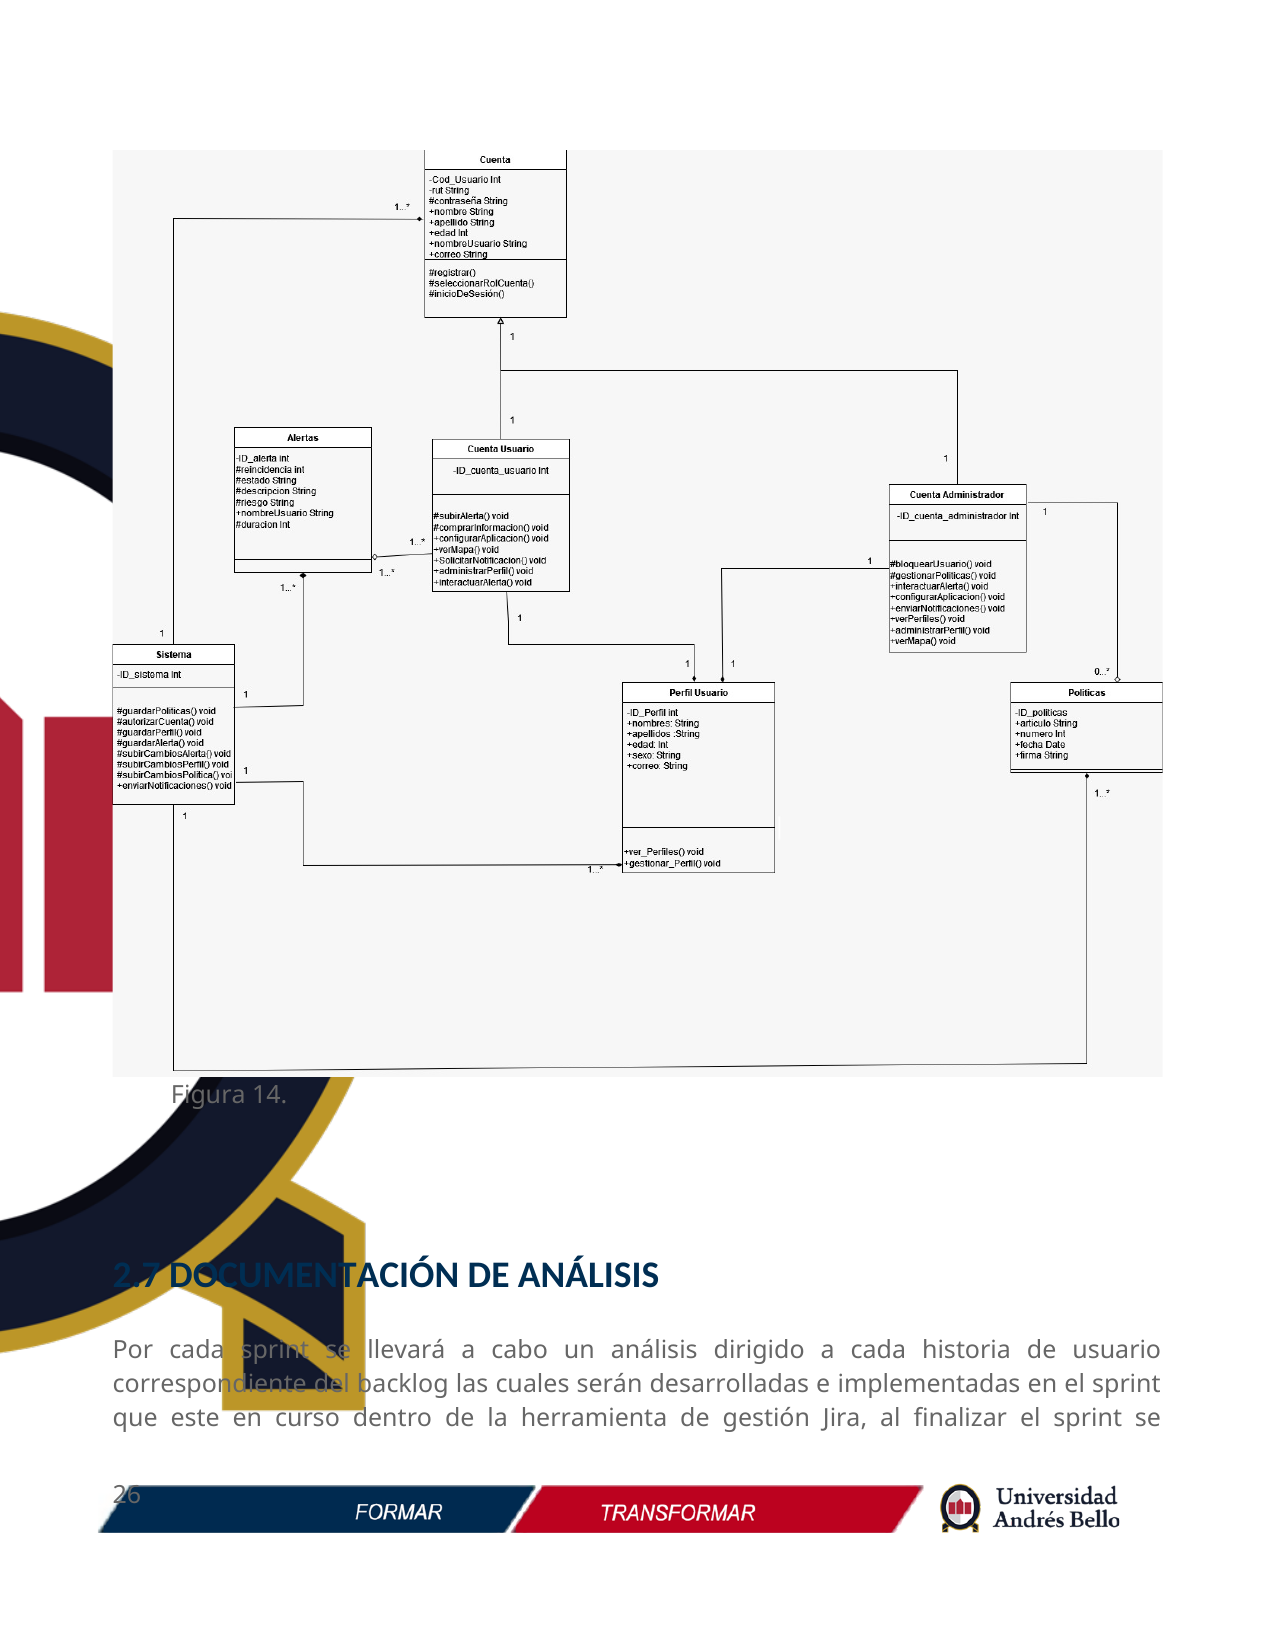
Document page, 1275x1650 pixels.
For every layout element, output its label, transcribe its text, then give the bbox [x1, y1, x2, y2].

picture [97, 1483, 1120, 1533]
text Figura 14. [112, 1077, 1162, 1111]
picture [0, 150, 1163, 1423]
subtitle 2.7 DOCUMENTACIÓN DE ANÁLISIS [112, 1251, 1162, 1297]
